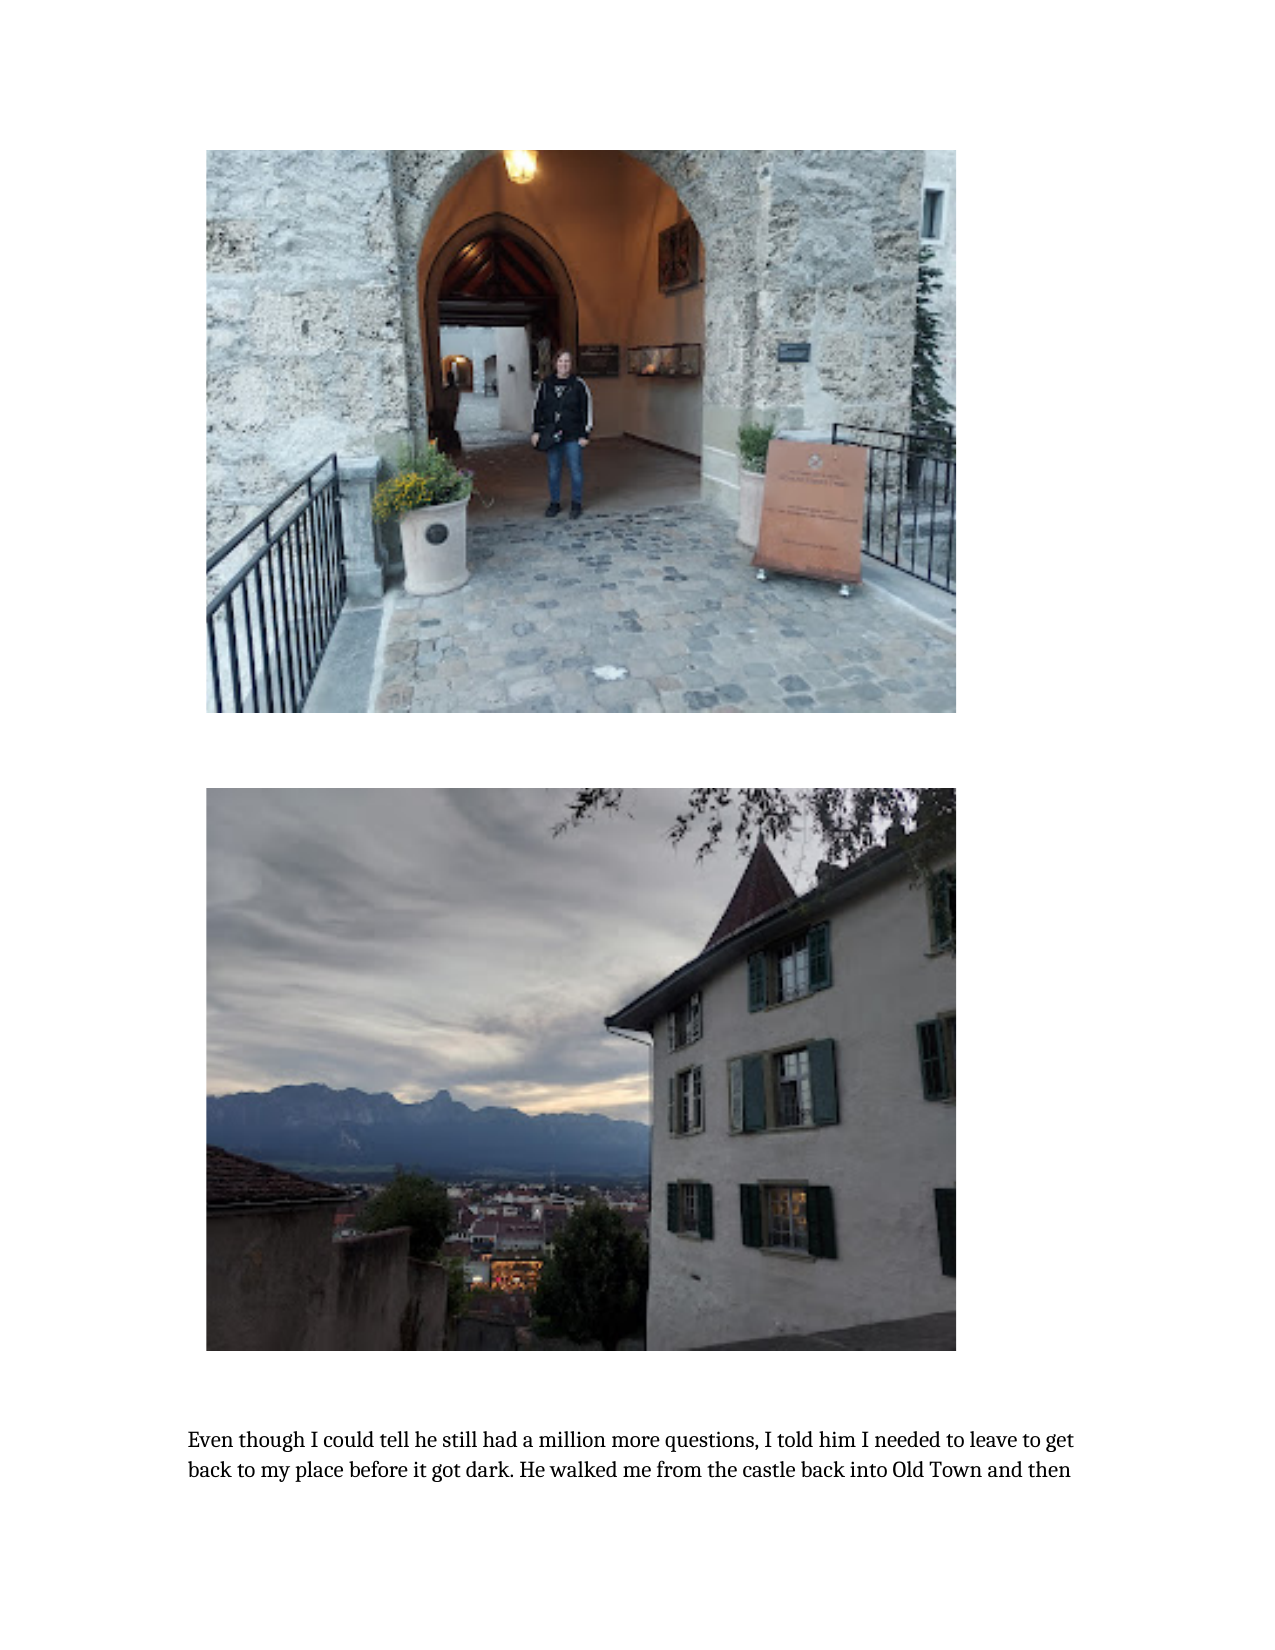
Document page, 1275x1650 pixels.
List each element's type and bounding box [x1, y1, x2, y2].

picture [206, 788, 957, 1351]
picture [206, 150, 957, 713]
text [187, 1426, 1087, 1483]
